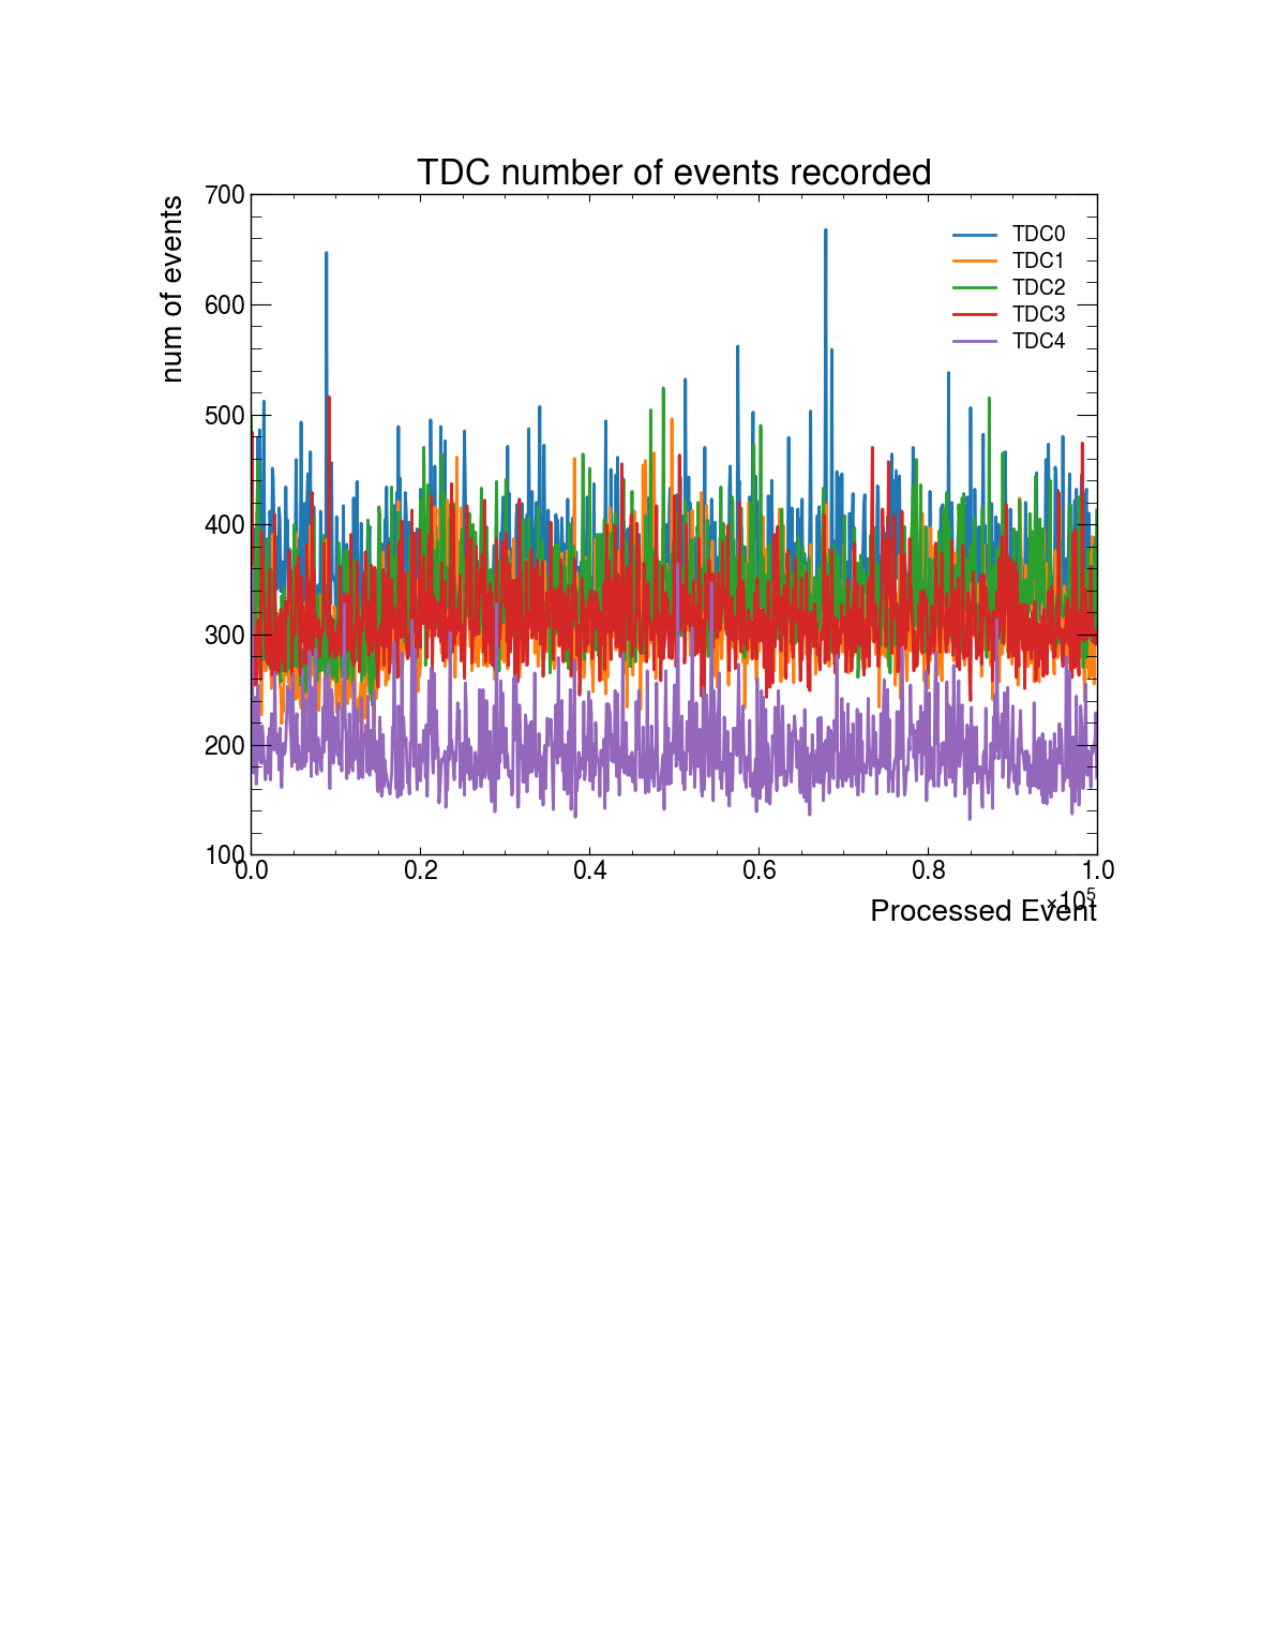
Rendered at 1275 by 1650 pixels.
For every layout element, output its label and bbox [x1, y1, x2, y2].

picture [150, 150, 1125, 938]
